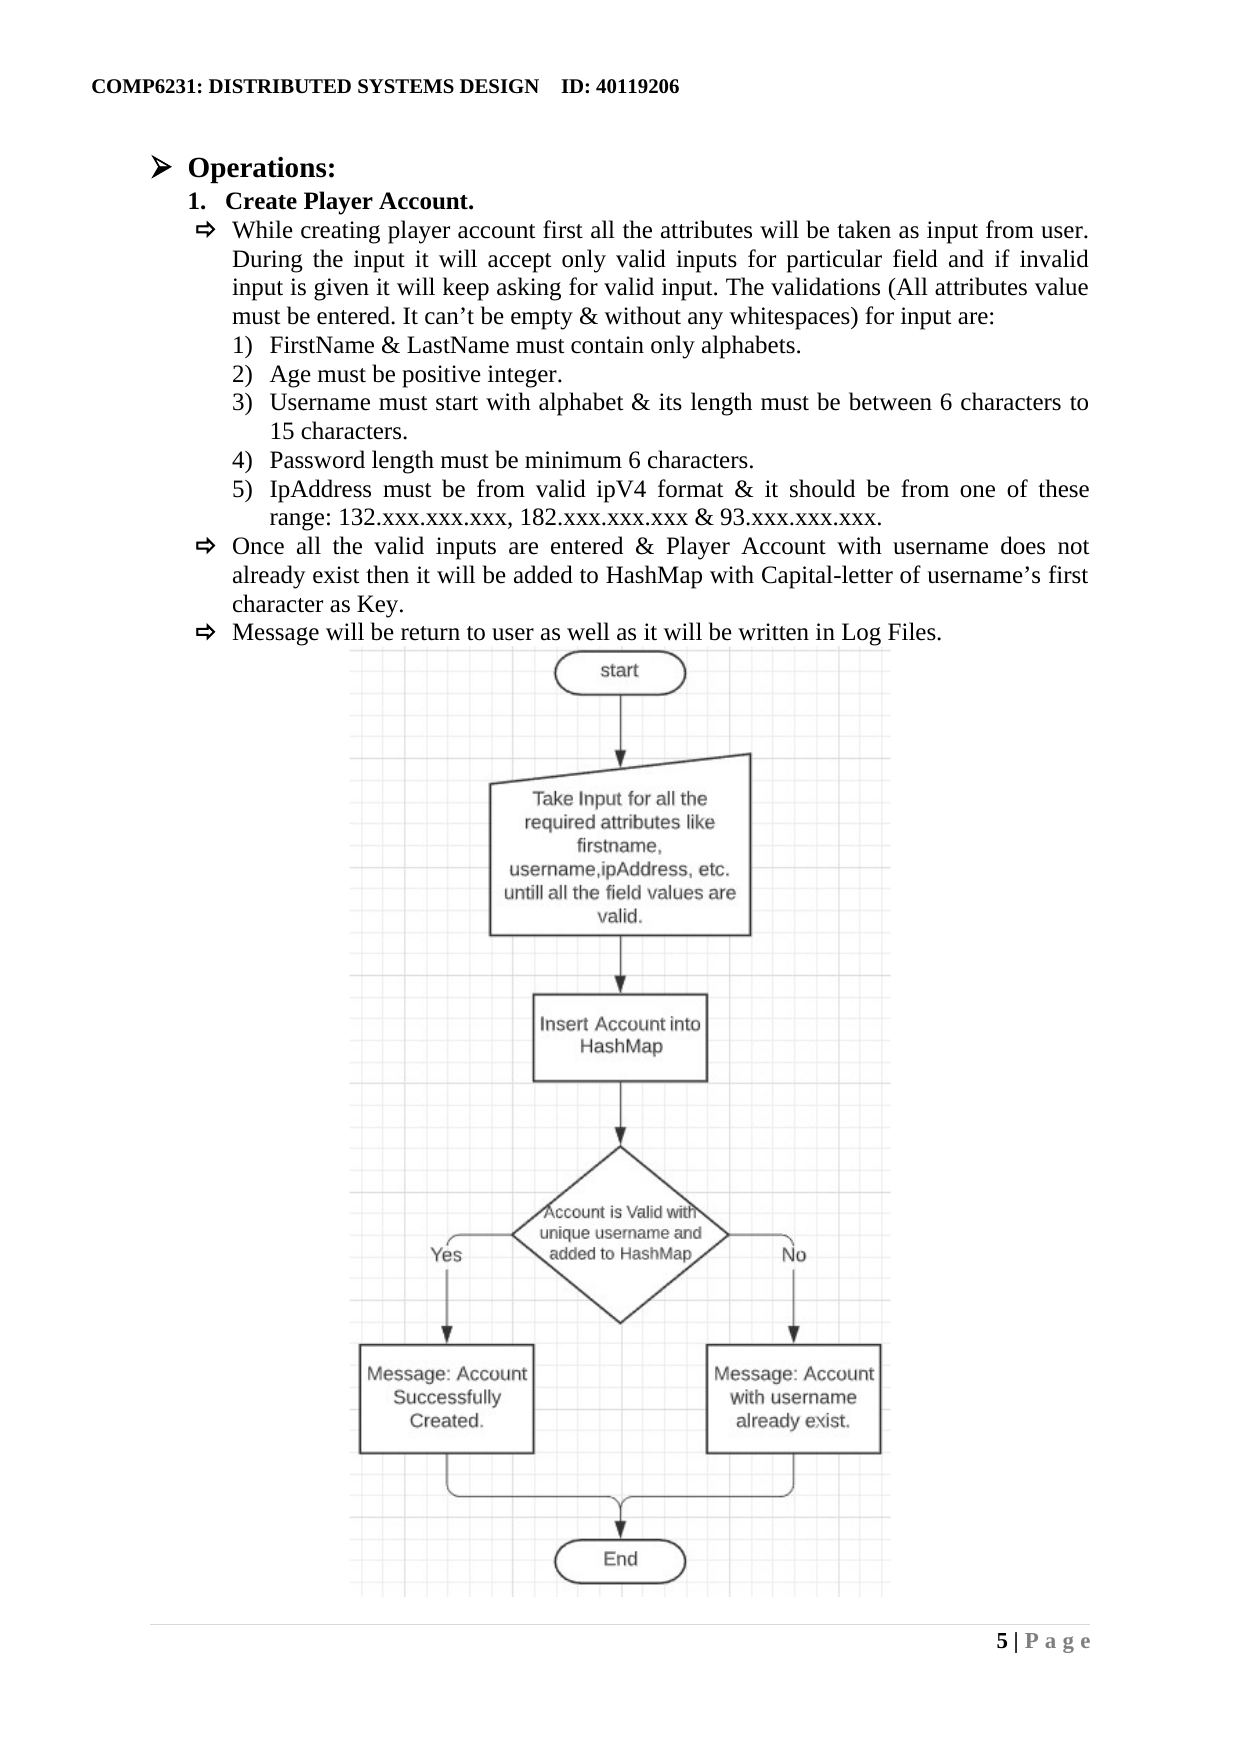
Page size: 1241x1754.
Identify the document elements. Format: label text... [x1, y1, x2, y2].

list Operations: [150, 150, 1090, 184]
list Password length must be minimum 6 characters. [232, 445, 1090, 474]
list Once all the valid inputs are entered & Player Account with username does not already exist then it will be added to HashMap with Capital-letter of username’s first character as Key. [194, 531, 1090, 617]
picture [349, 646, 891, 1597]
list Username must start with alphabet & its length must be between 6 characters to 15 characters. [232, 387, 1090, 445]
list Create Player Account. [187, 186, 1090, 215]
list Message will be return to user as well as it will be written in Log Files. [194, 617, 1090, 646]
list While creating player account first all the attributes will be taken as input from user. During the input it will accept only valid inputs for particular field and if invalid input is given it will keep asking for valid input. The validations (All attributes value must be entered. It can’t be empty & without any whitespaces) for input are: [194, 215, 1090, 330]
list Age must be positive integer. [232, 359, 1090, 387]
list IpAddress must be from valid ipV4 format & it should be from one of these range: 132.xxx.xxx.xxx, 182.xxx.xxx.xxx & 93.xxx.xxx.xxx. [232, 474, 1090, 531]
list FirstName & LastName must contain only alphabets. [232, 330, 1090, 359]
